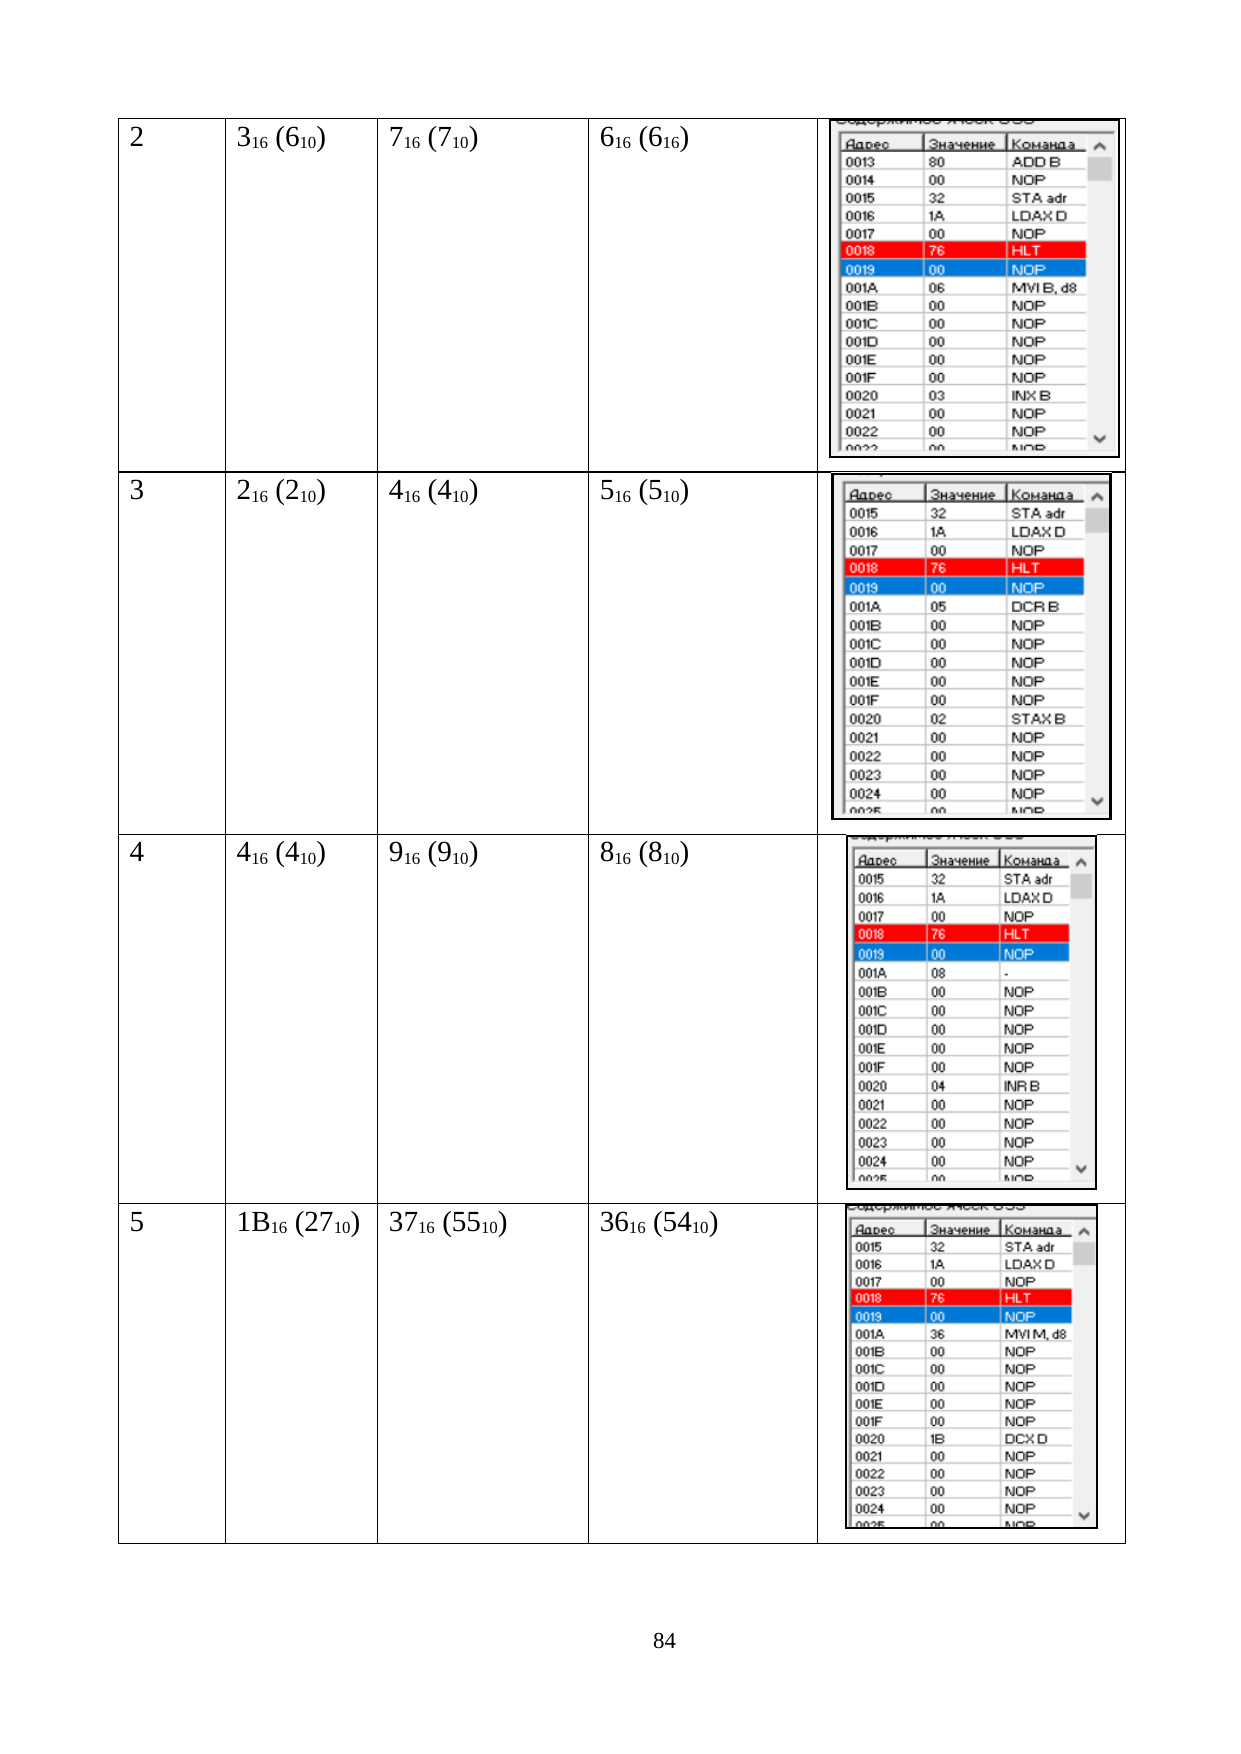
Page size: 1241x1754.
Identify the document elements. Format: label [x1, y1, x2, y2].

picture [847, 1206, 1096, 1527]
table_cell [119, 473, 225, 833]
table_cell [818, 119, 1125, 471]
picture [834, 475, 1109, 818]
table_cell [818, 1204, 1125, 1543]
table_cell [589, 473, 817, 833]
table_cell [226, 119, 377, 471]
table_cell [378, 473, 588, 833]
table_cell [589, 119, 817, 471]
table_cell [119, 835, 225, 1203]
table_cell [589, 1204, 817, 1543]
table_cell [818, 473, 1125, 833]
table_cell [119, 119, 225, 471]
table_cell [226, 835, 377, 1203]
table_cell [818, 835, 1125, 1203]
picture [848, 837, 1095, 1188]
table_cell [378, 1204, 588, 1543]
picture [831, 121, 1118, 456]
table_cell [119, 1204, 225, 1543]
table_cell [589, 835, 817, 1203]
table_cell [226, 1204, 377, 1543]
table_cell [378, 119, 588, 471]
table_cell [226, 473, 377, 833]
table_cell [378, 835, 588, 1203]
